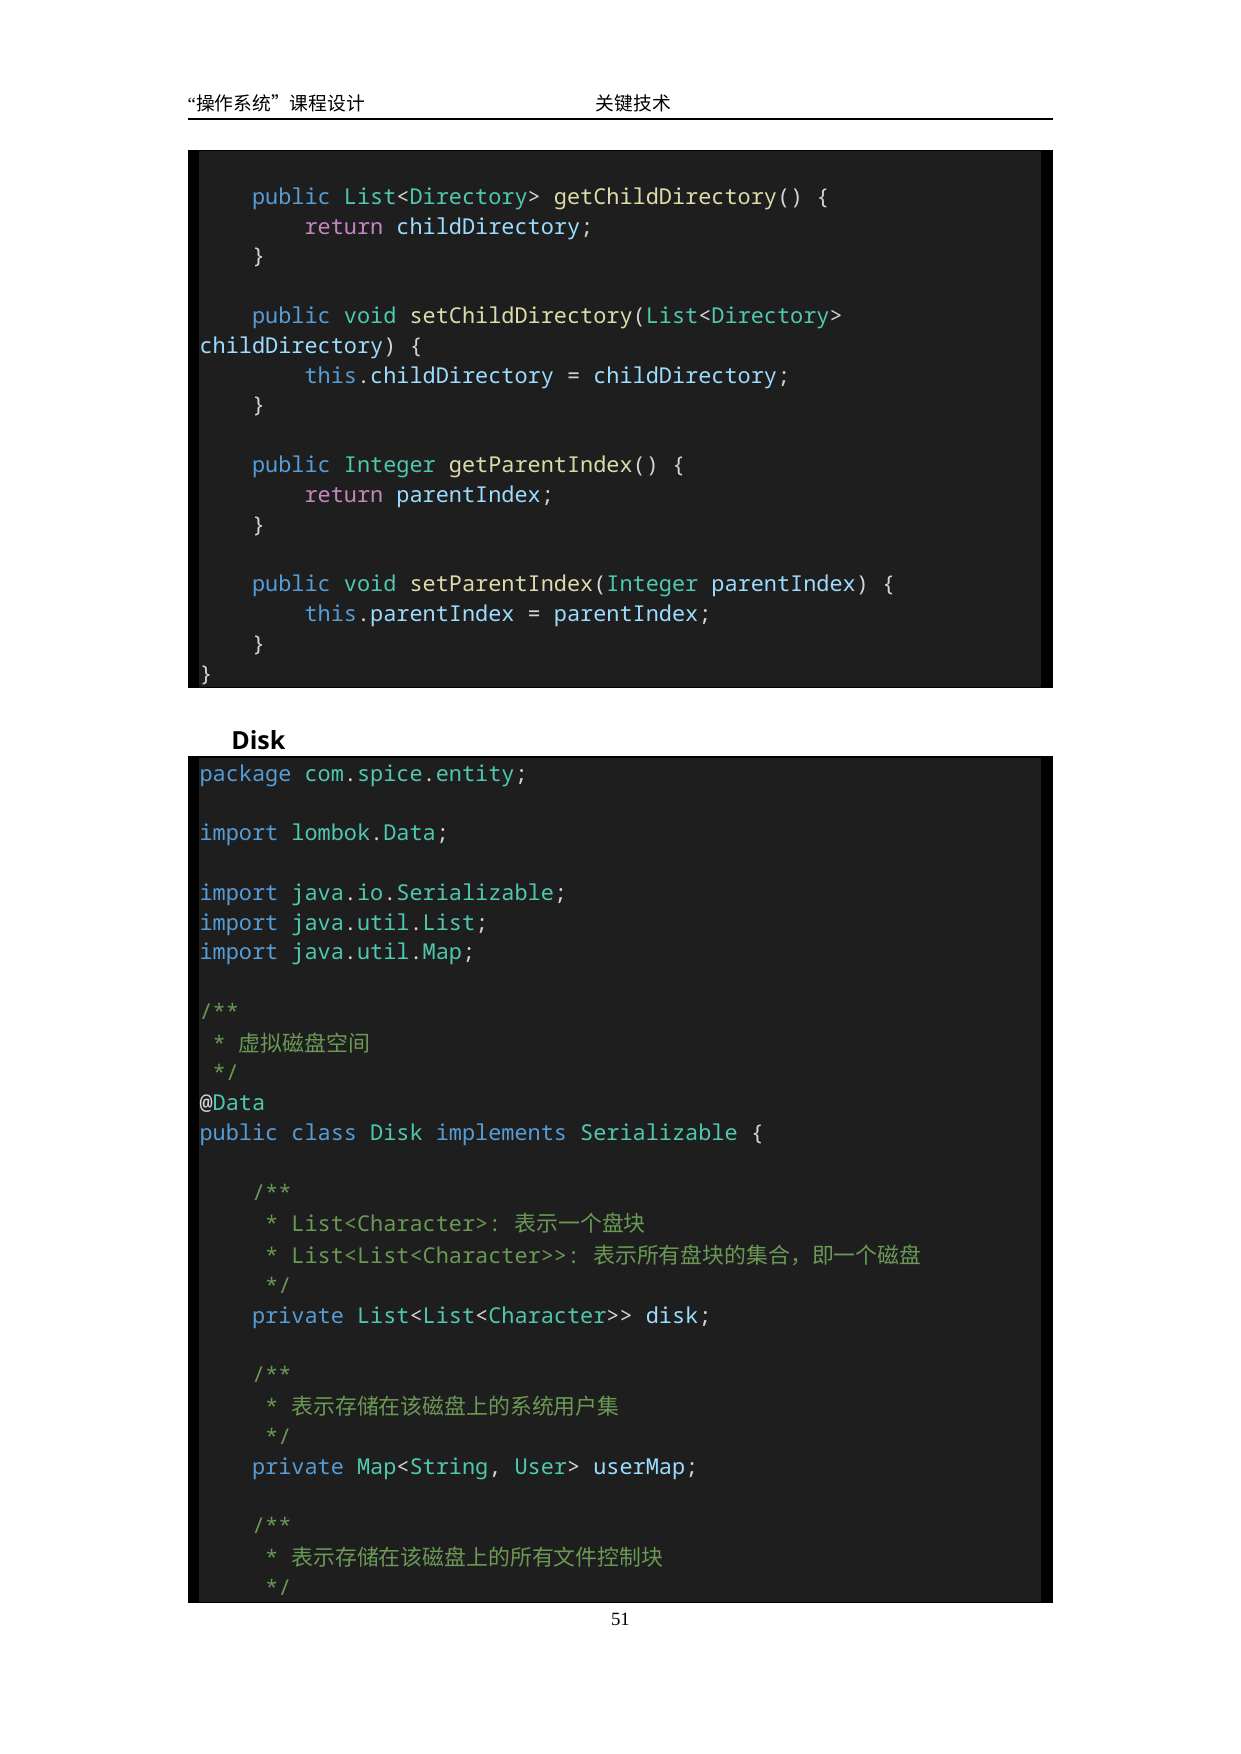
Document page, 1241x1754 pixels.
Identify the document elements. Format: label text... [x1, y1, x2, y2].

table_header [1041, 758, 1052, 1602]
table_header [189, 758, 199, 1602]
text Disk [187, 722, 1053, 756]
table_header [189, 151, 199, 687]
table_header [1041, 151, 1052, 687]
